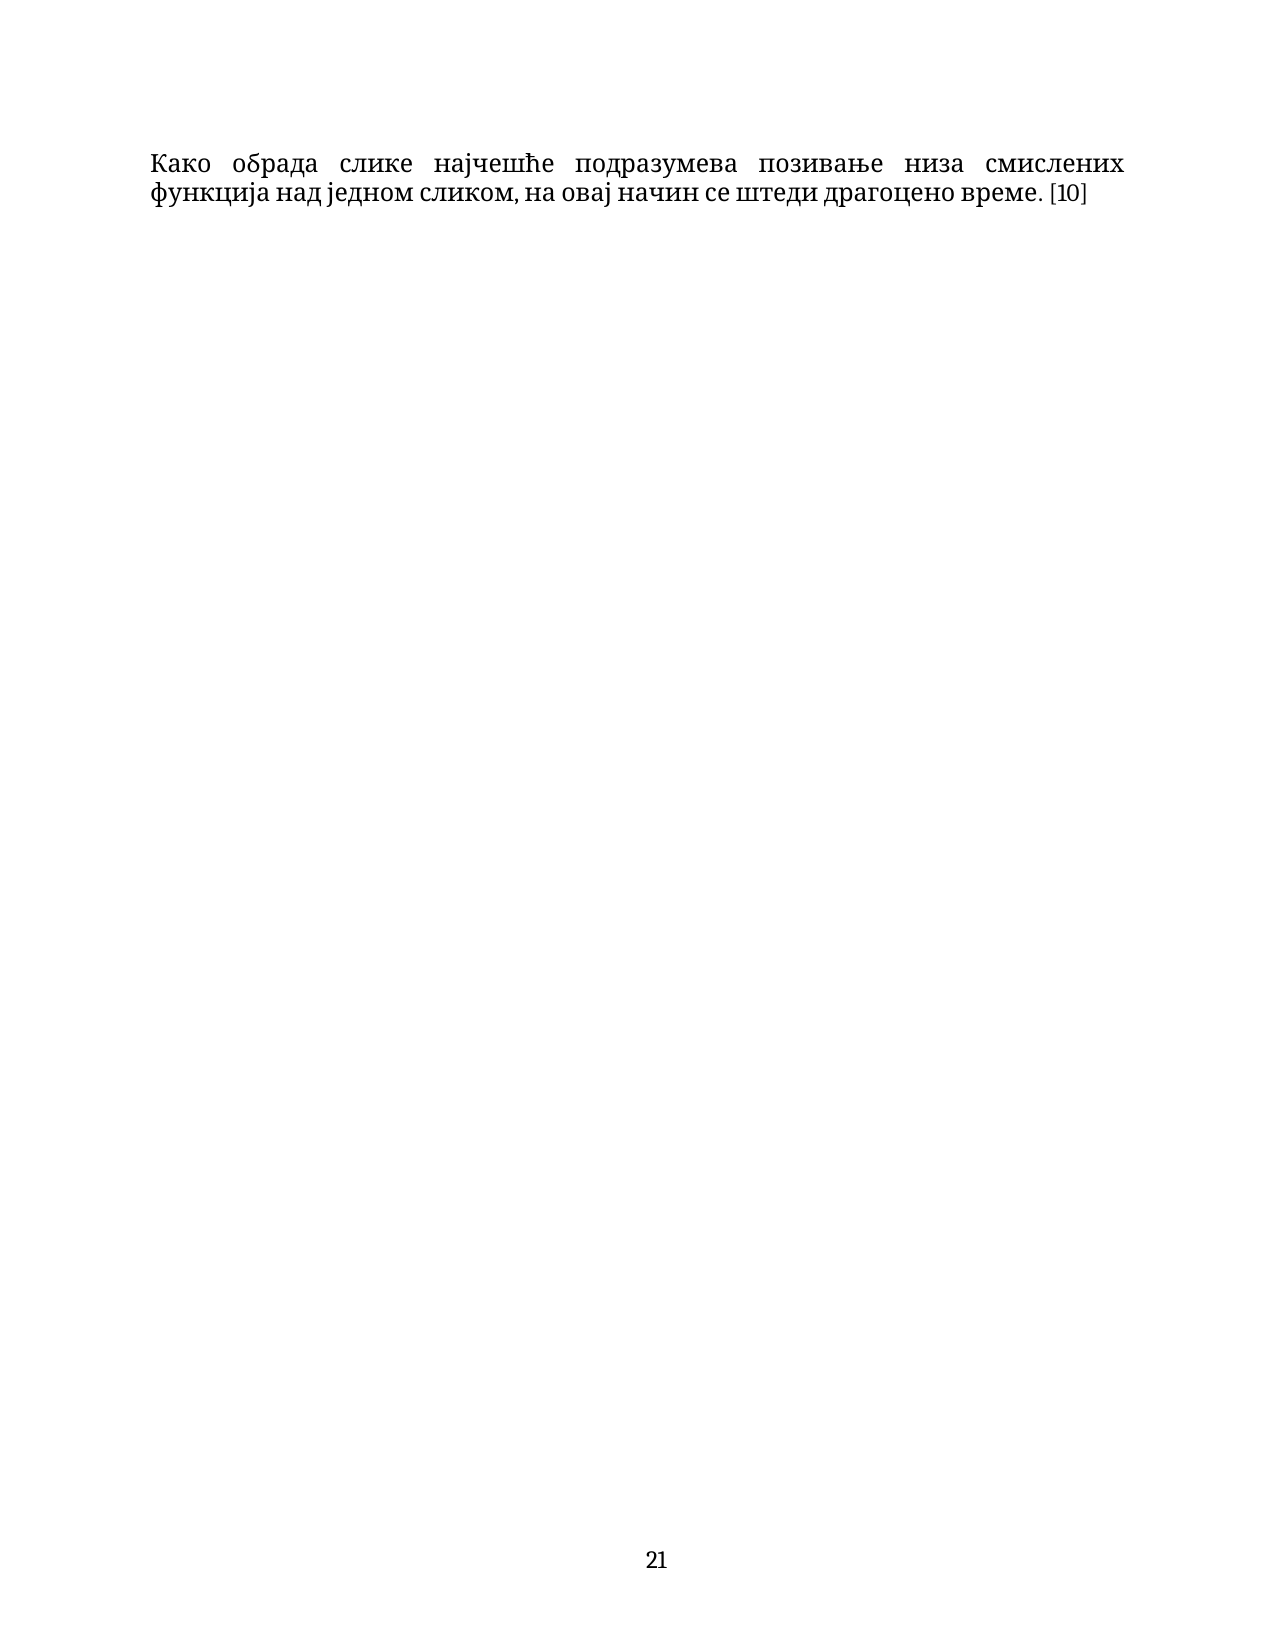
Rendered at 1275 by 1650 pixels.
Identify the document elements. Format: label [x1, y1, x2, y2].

text [150, 150, 1125, 207]
